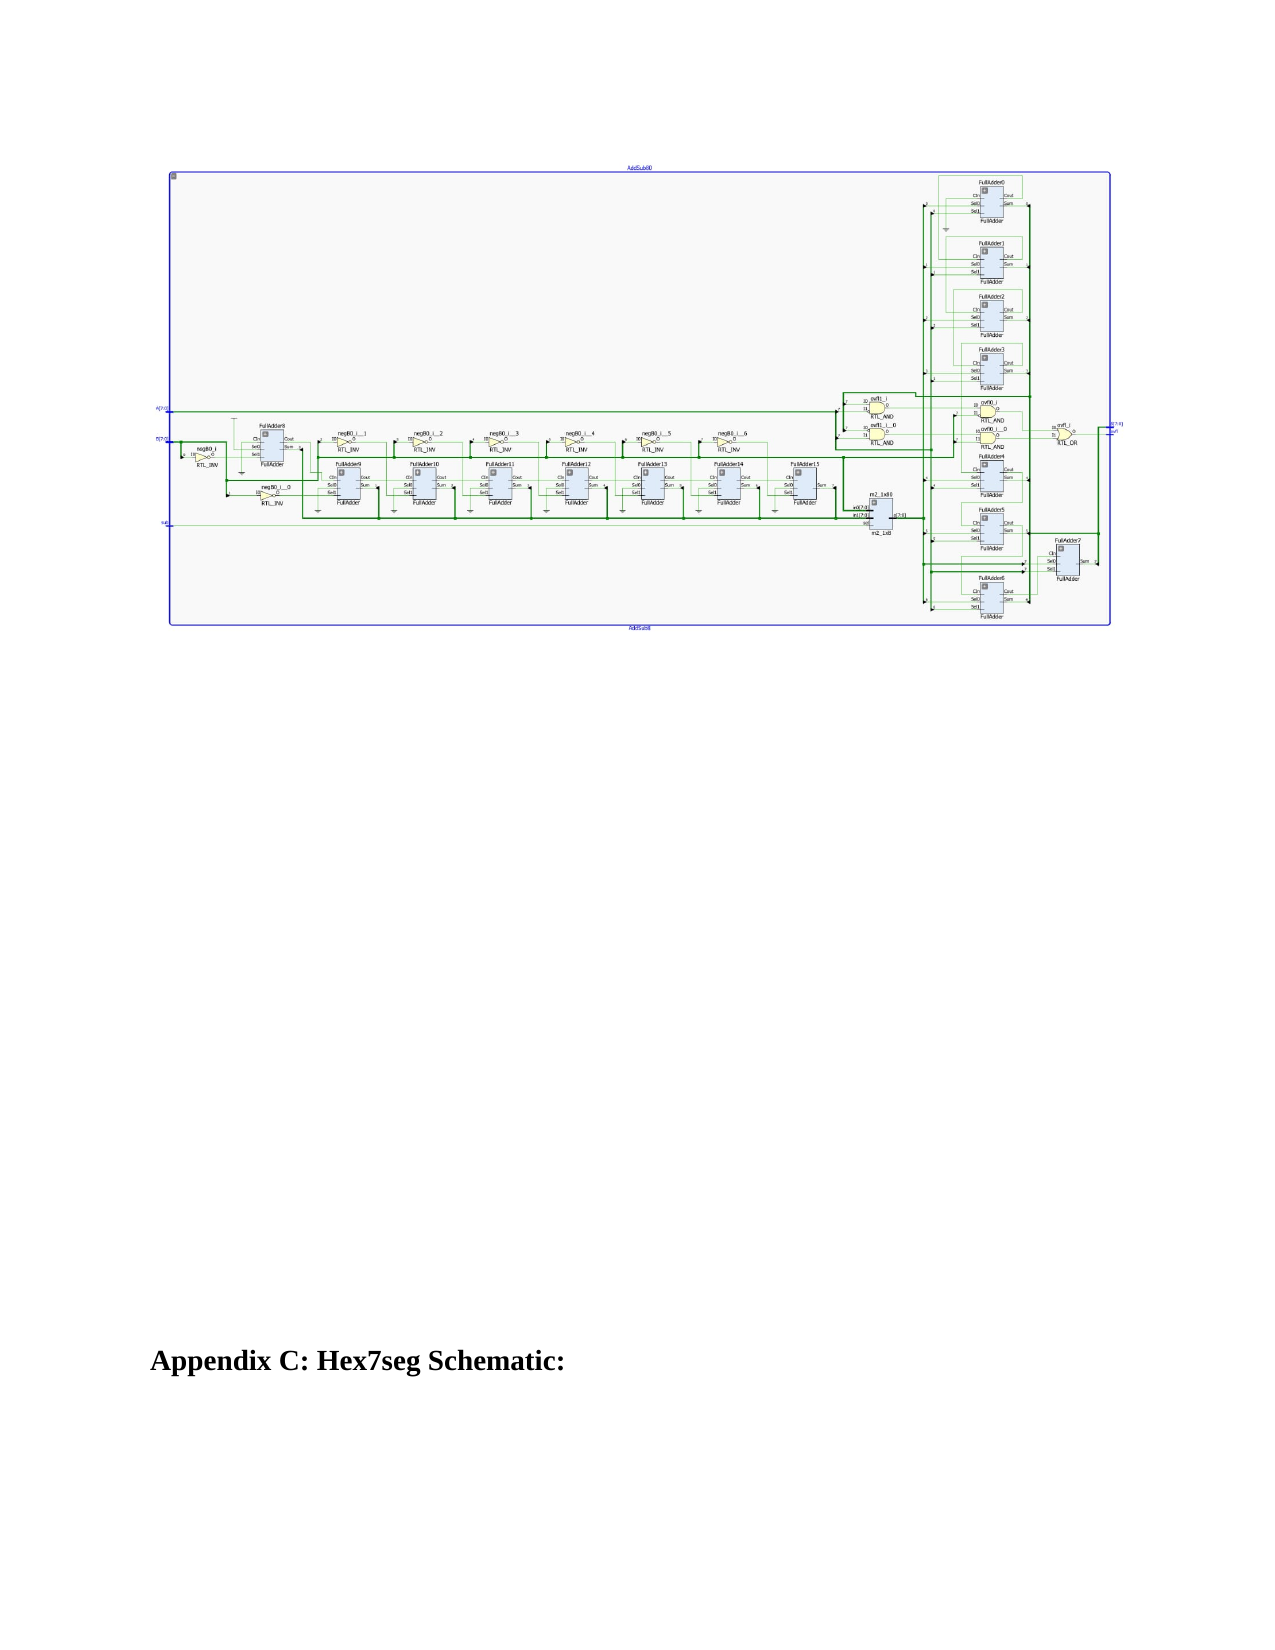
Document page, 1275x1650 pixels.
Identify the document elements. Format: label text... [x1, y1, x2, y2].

text Appendix C: Hex7seg Schematic: [150, 1343, 1125, 1376]
picture [150, 150, 1125, 646]
